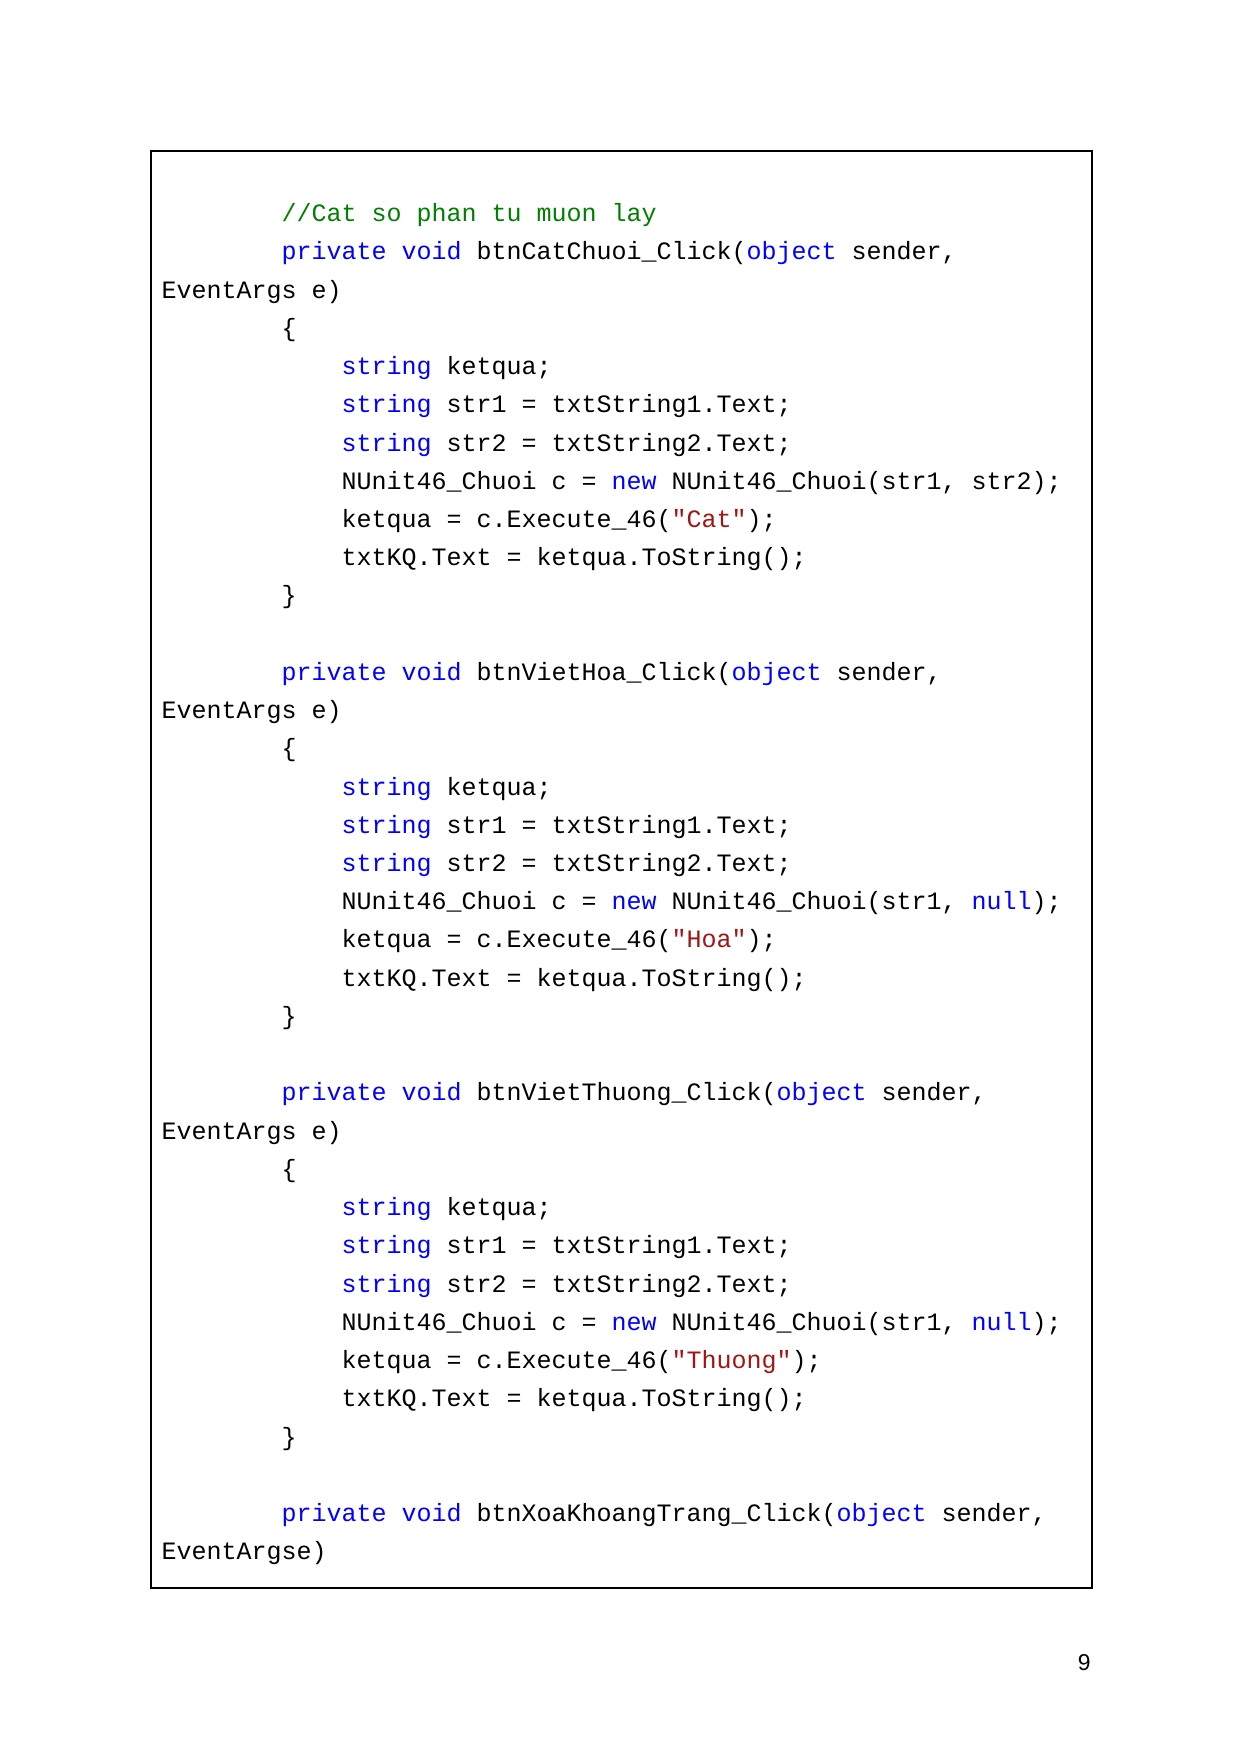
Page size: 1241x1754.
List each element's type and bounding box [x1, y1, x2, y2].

table_header [152, 152, 1091, 1587]
